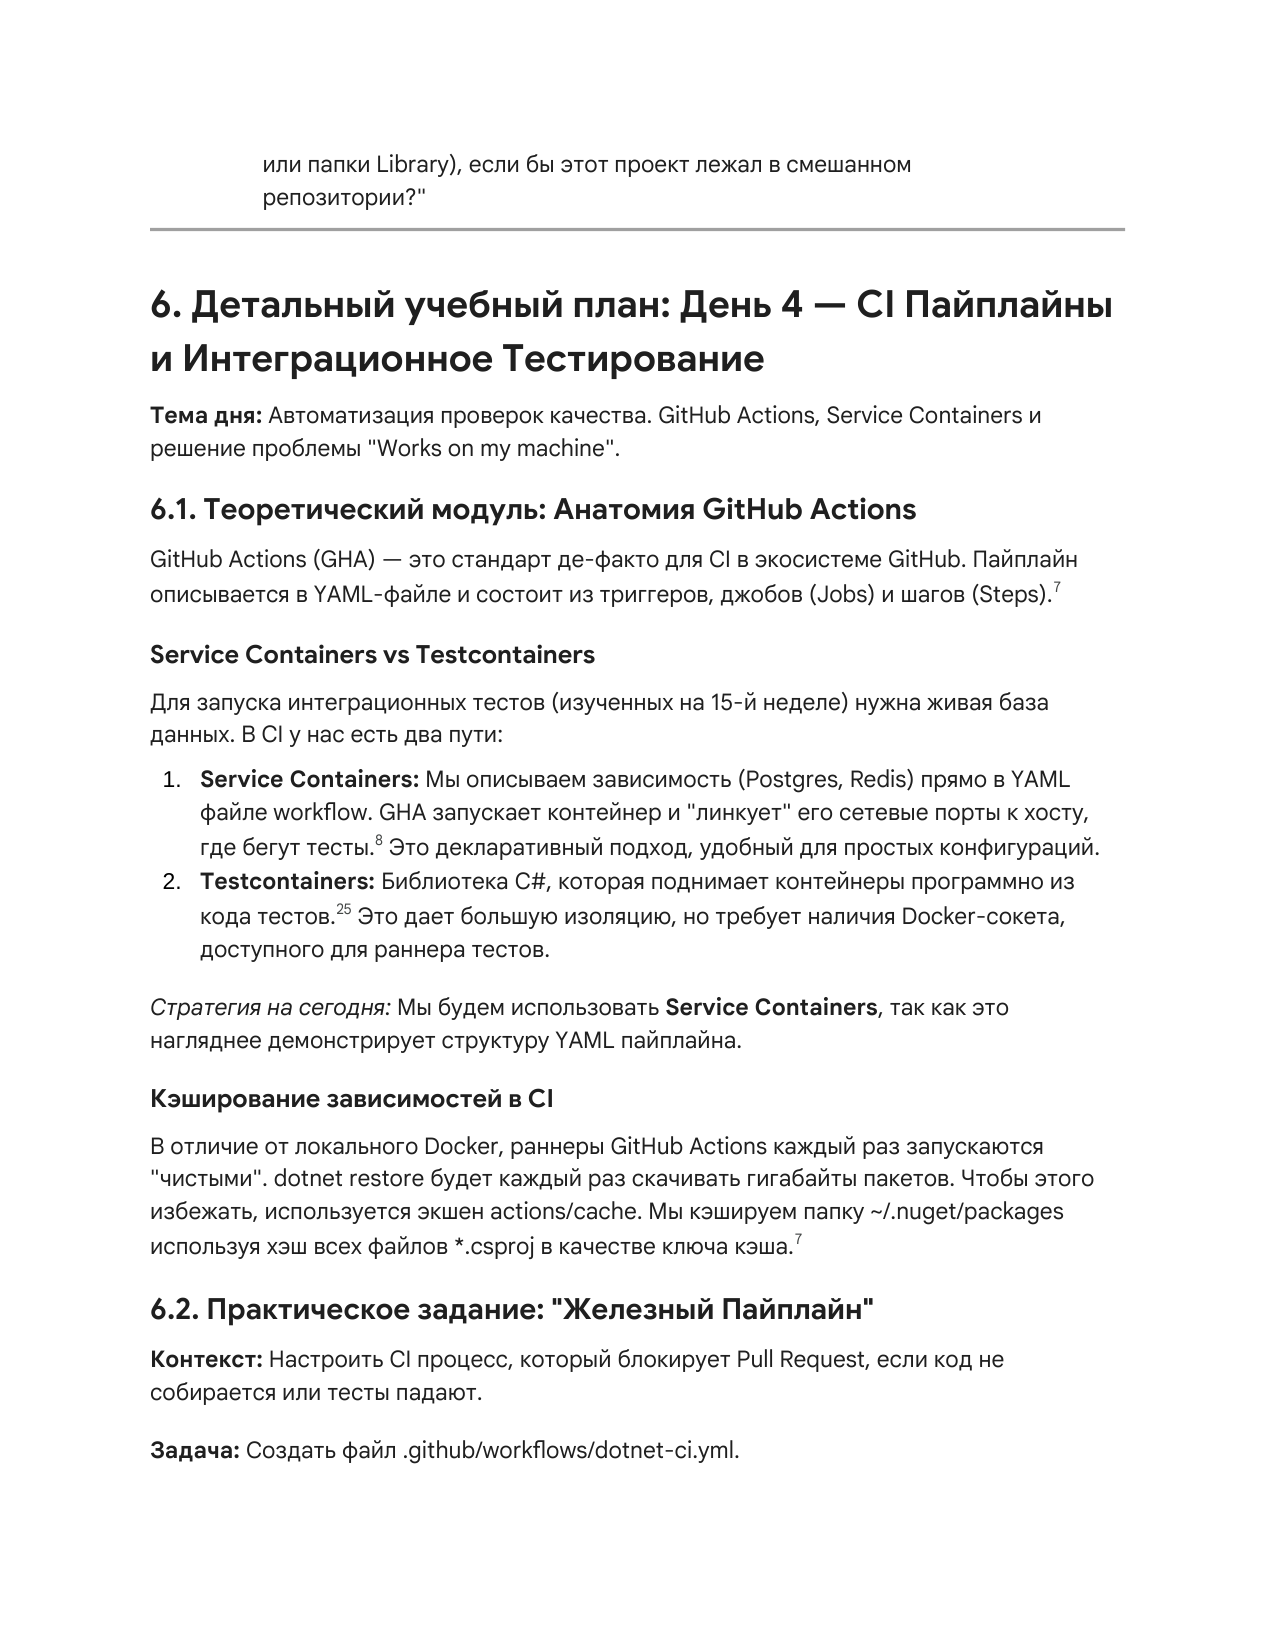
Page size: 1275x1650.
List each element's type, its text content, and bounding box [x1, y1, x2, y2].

subtitle 6.2. Практическое задание: "Железный Пайплайн" [150, 1291, 1125, 1328]
subtitle Service Containers vs Testcontainers [150, 639, 1125, 671]
text Контекст: Настроить CI процесс, который блокирует Pull Request, если код не собирается или тесты падают. [150, 1345, 1125, 1407]
subtitle 6.1. Теоретический модуль: Анатомия GitHub Actions [150, 491, 1125, 528]
subtitle 6. Детальный учебный план: День 4 — CI Пайплайны и Интеграционное Тестирование [150, 232, 1125, 382]
list Testcontainers: Библиотека C#, которая поднимает контейнеры программно из кода тестов.25 Это дает большую изоляцию, но требует наличия Docker-сокета, доступного для раннера тестов. [162, 867, 1125, 964]
text Для запуска интеграционных тестов (изученных на 15-й неделе) нужна живая база данных. В CI у нас есть два пути: [150, 688, 1125, 749]
list Service Containers: Мы описываем зависимость (Postgres, Redis) прямо в YAML файле workflow. GHA запускает контейнер и "линкует" его сетевые порты к хосту, где бегут тесты.8 Это декларативный подход, удобный для простых конфигураций. [162, 766, 1125, 863]
text Задача: Создать файл .github/workflows/dotnet-ci.yml. [150, 1436, 1125, 1464]
text Тема дня: Автоматизация проверок качества. GitHub Actions, Service Containers и решение проблемы "Works on my machine". [150, 401, 1125, 462]
text В отличие от локального Docker, раннеры GitHub Actions каждый раз запускаются "чистыми". dotnet restore будет каждый раз скачивать гигабайты пакетов. Чтобы этого избежать, используется экшен actions/cache. Мы кэшируем папку ~/.nuget/packages используя хэш всех файлов *.csproj в качестве ключа кэша.7 [150, 1132, 1125, 1262]
text GitHub Actions (GHA) — это стандарт де-факто для CI в экосистеме GitHub. Пайплайн описывается в YAML-файле и состоит из триггеров, джобов (Jobs) и шагов (Steps).7 [150, 546, 1125, 610]
text Стратегия на сегодня: Мы будем использовать Service Containers, так как это нагляднее демонстрирует структуру YAML пайплайна. [150, 993, 1125, 1055]
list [225, 150, 1062, 211]
subtitle Кэширование зависимостей в CI [150, 1084, 1125, 1115]
